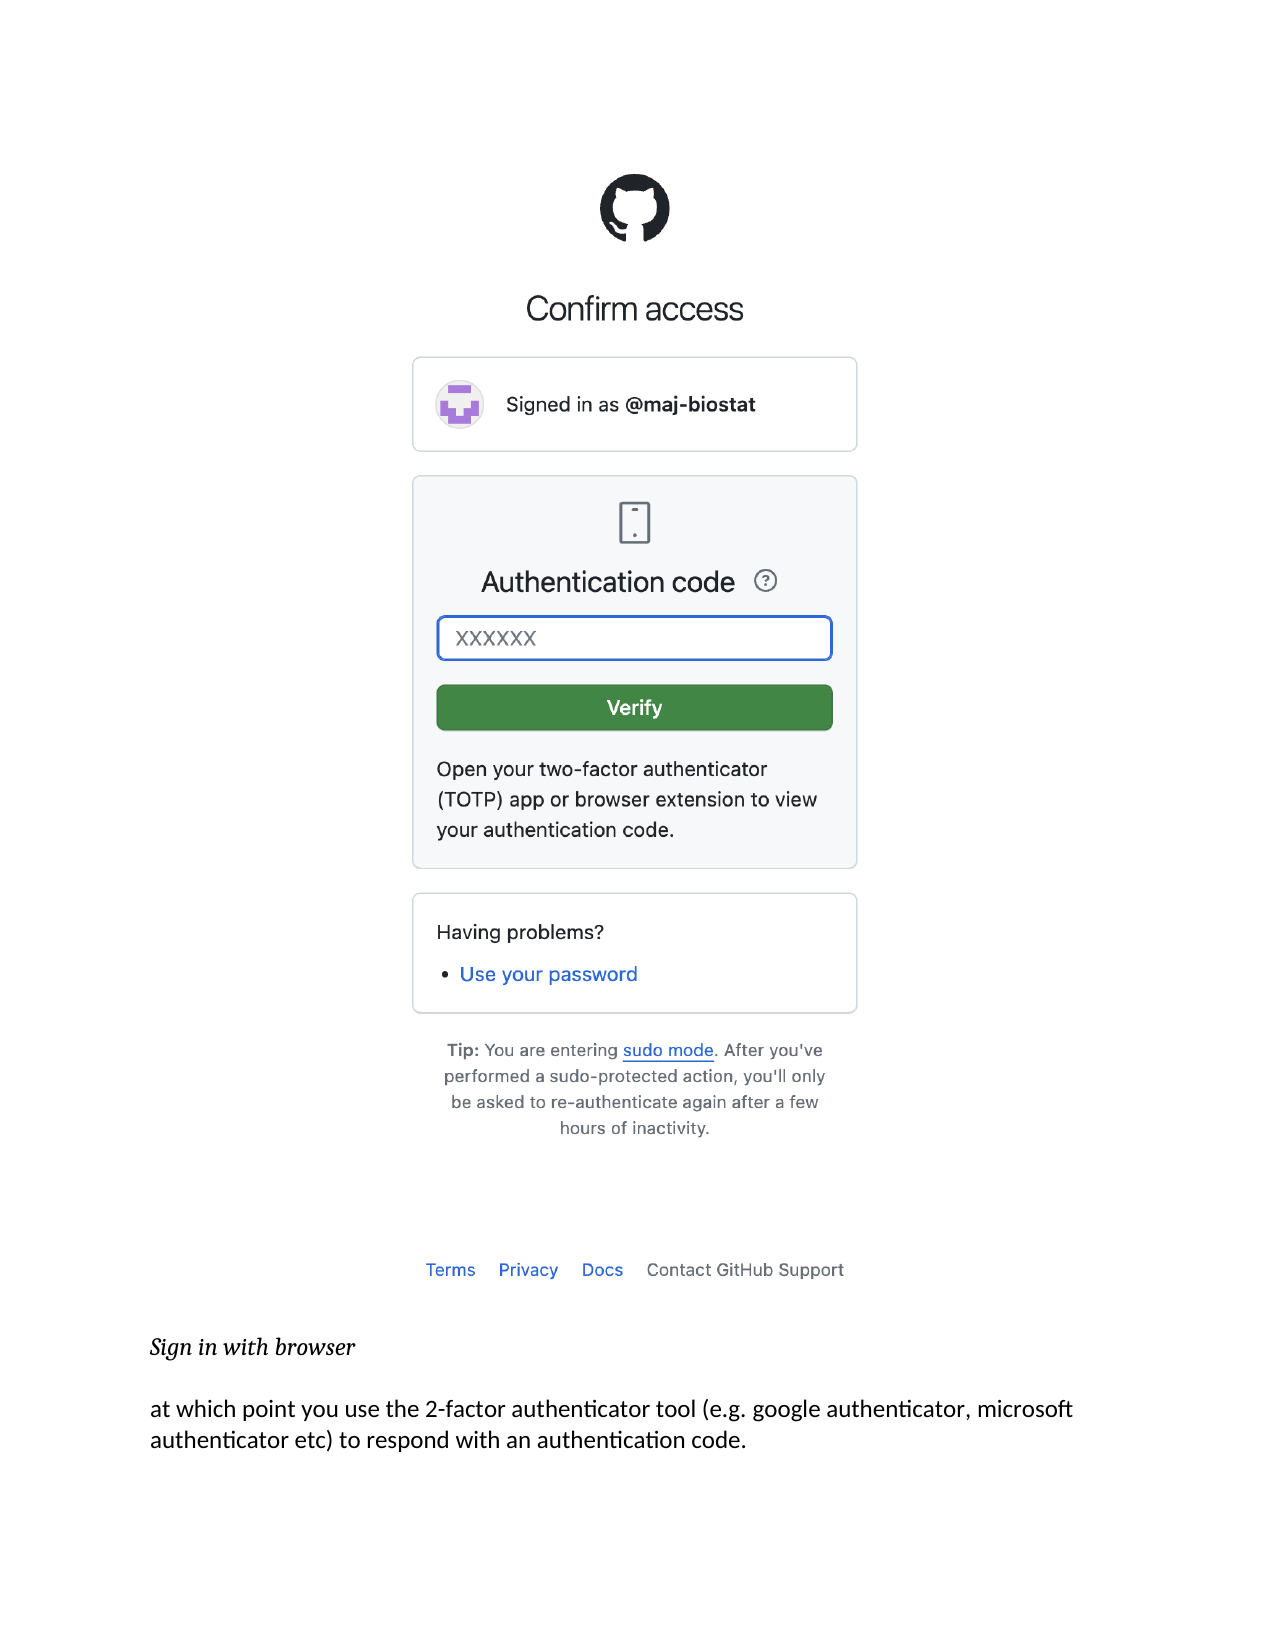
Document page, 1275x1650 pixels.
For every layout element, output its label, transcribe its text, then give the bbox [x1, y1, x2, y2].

text at which point you use the 2-factor authenticator tool (e.g. google authenticator, microsoft authenticator etc) to respond with an authentication code. [150, 1393, 1125, 1454]
picture [382, 150, 870, 1313]
table_header Sign in with browser [139, 150, 1114, 1374]
